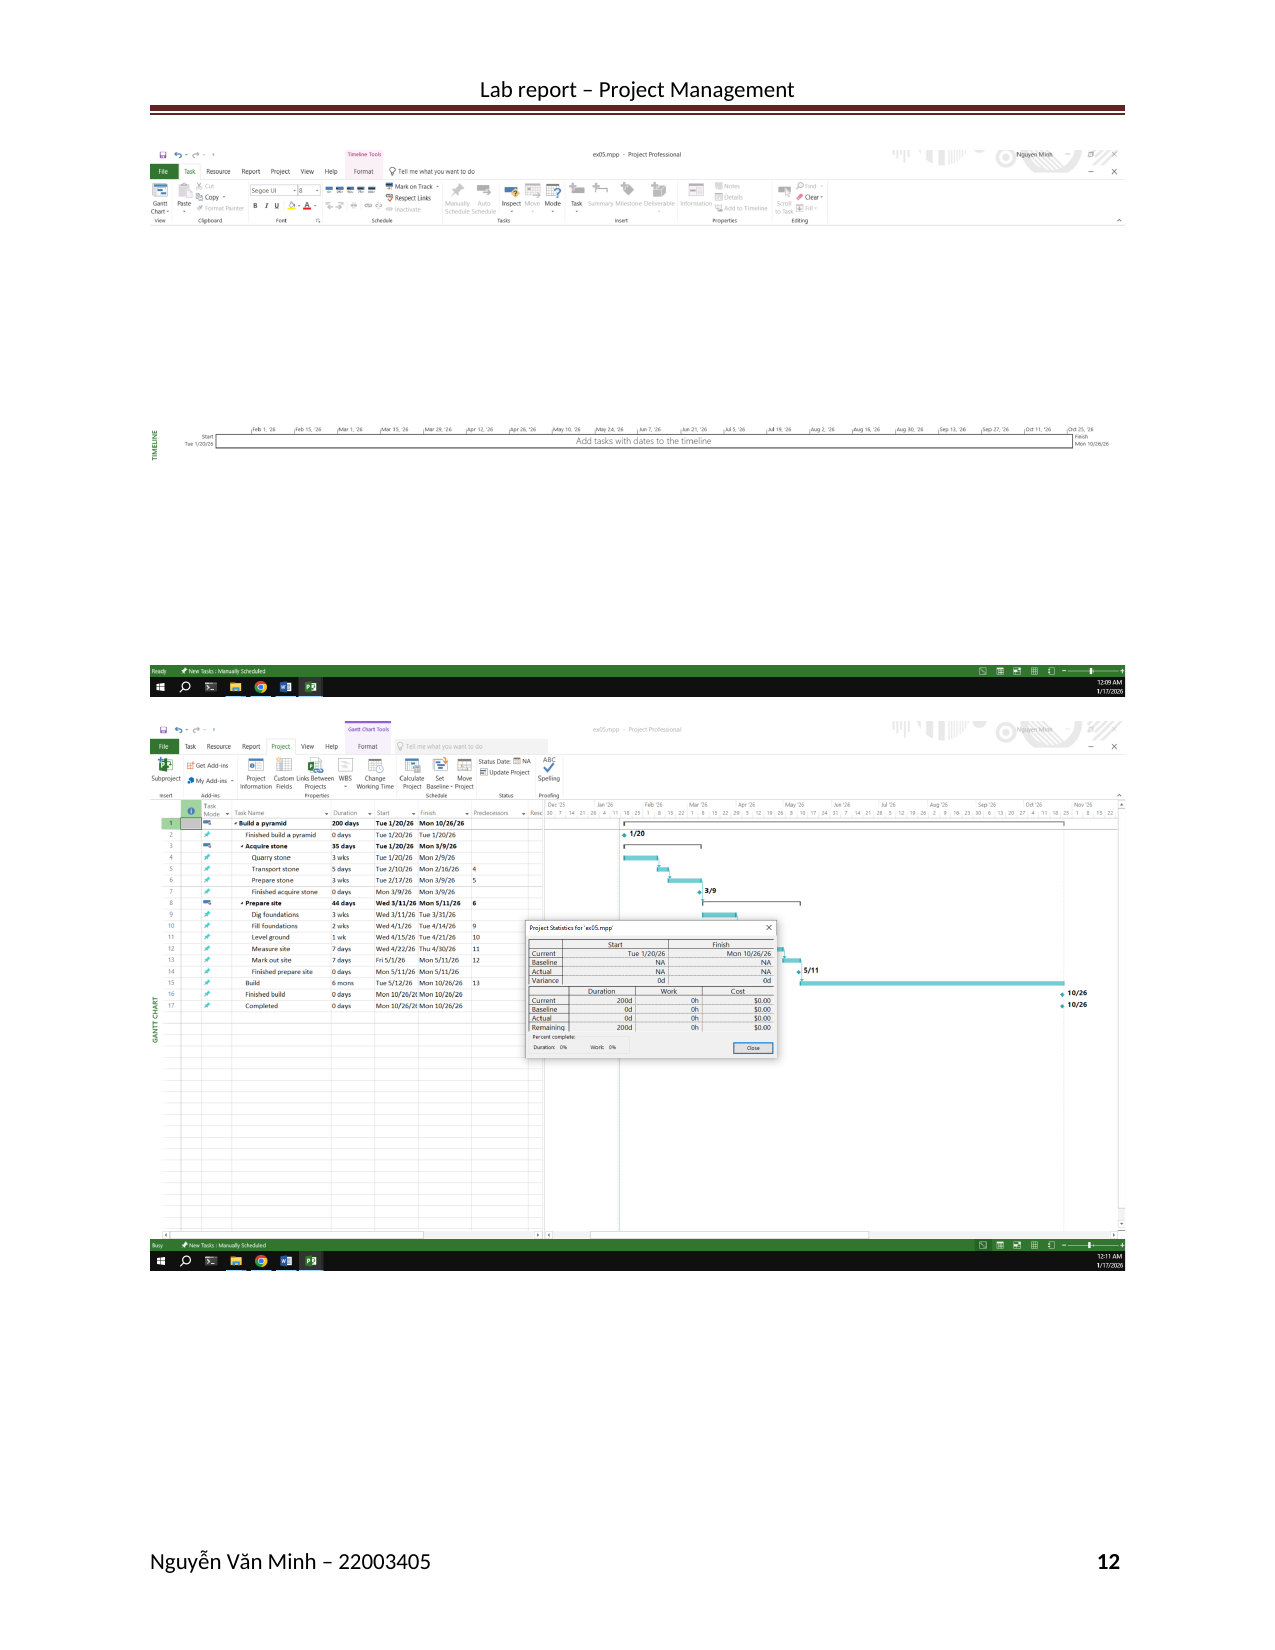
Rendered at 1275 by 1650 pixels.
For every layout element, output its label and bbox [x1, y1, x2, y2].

picture [150, 150, 1125, 697]
picture [150, 721, 1125, 1271]
